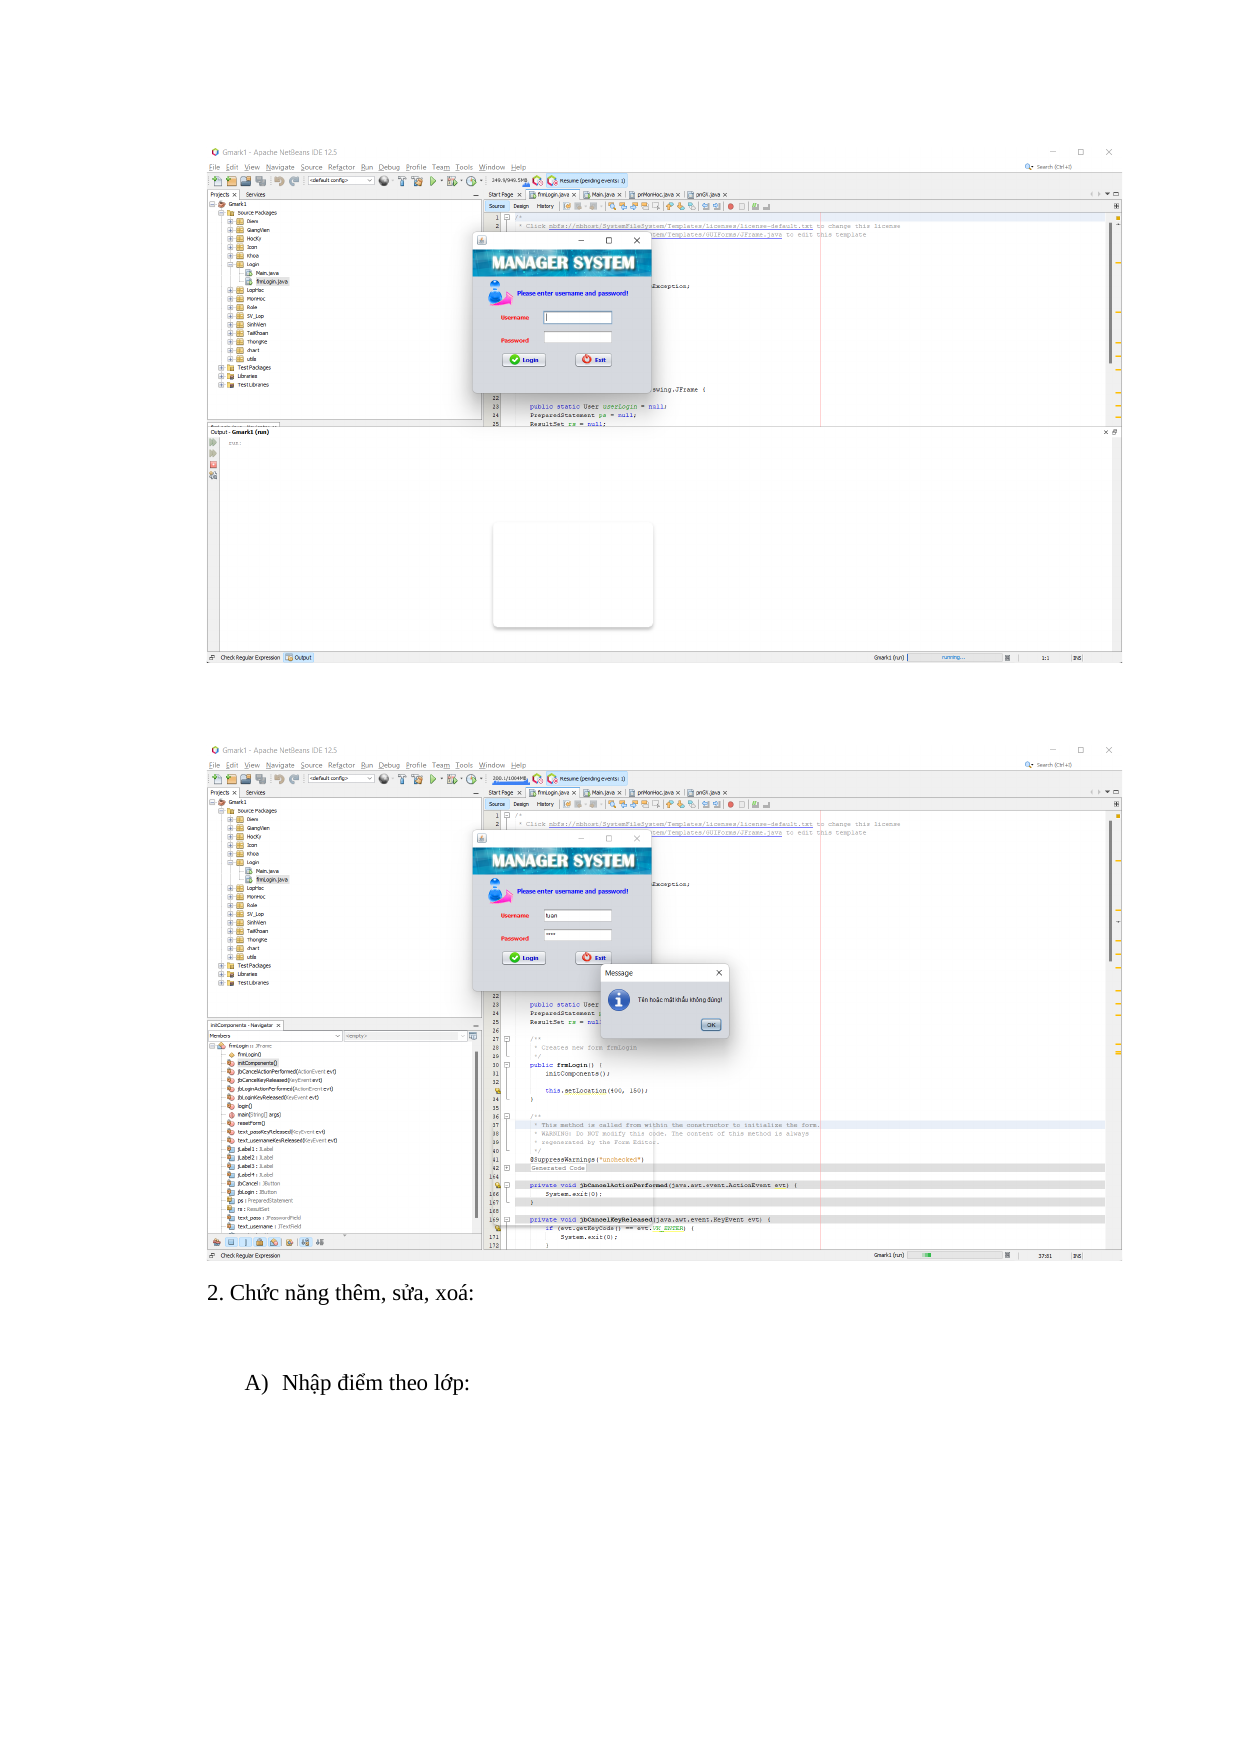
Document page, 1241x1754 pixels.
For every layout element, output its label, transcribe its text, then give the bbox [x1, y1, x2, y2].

text 2. Chức năng thêm, sửa, xoá: [207, 1279, 1122, 1306]
list Nhập điểm theo lớp: [244, 1369, 1122, 1396]
picture [206, 745, 1123, 1261]
picture [206, 147, 1123, 663]
